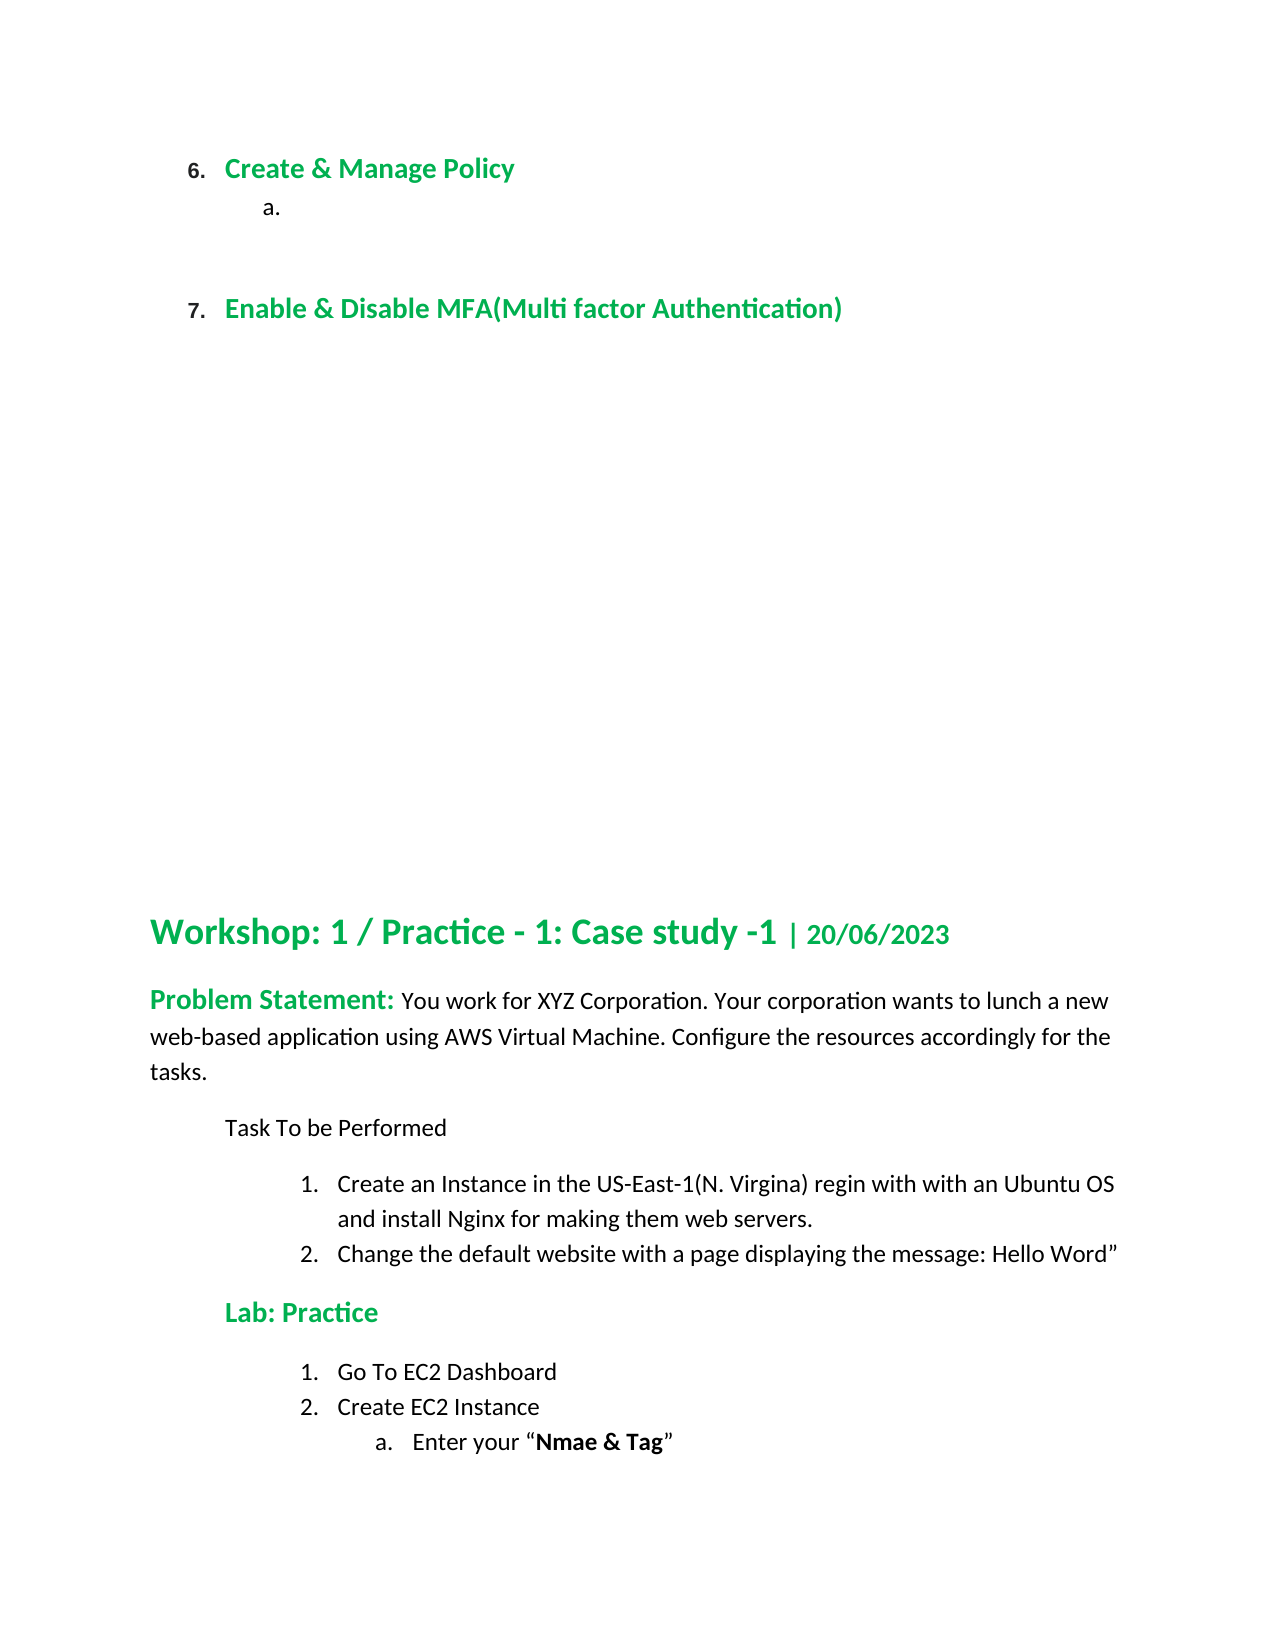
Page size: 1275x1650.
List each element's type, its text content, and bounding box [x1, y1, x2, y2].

list Create & Manage Policy [187, 150, 1125, 186]
list Enter your “Nmae & Tag” [375, 1426, 1125, 1456]
list Create EC2 Instance [300, 1391, 1125, 1421]
text Lab: Practice [225, 1294, 1125, 1329]
list Go To EC2 Dashboard [300, 1356, 1125, 1386]
list Enable & Disable MFA(Multi factor Authentication) [187, 290, 1125, 326]
list Create an Instance in the US-East-1(N. Virgina) regin with with an Ubuntu OS and install Nginx for making them web servers. [300, 1168, 1125, 1233]
text Workshop: 1 / Practice - 1: Case study -1 | 20/06/2023 [150, 908, 1125, 953]
text Problem Statement: You work for XYZ Corporation. Your corporation wants to lunch a new web-based application using AWS Virtual Machine. Configure the resources accordingly for the tasks. [150, 981, 1125, 1087]
list Change the default website with a page displaying the message: Hello Word” [300, 1238, 1125, 1268]
text Task To be Performed [150, 1112, 1125, 1143]
